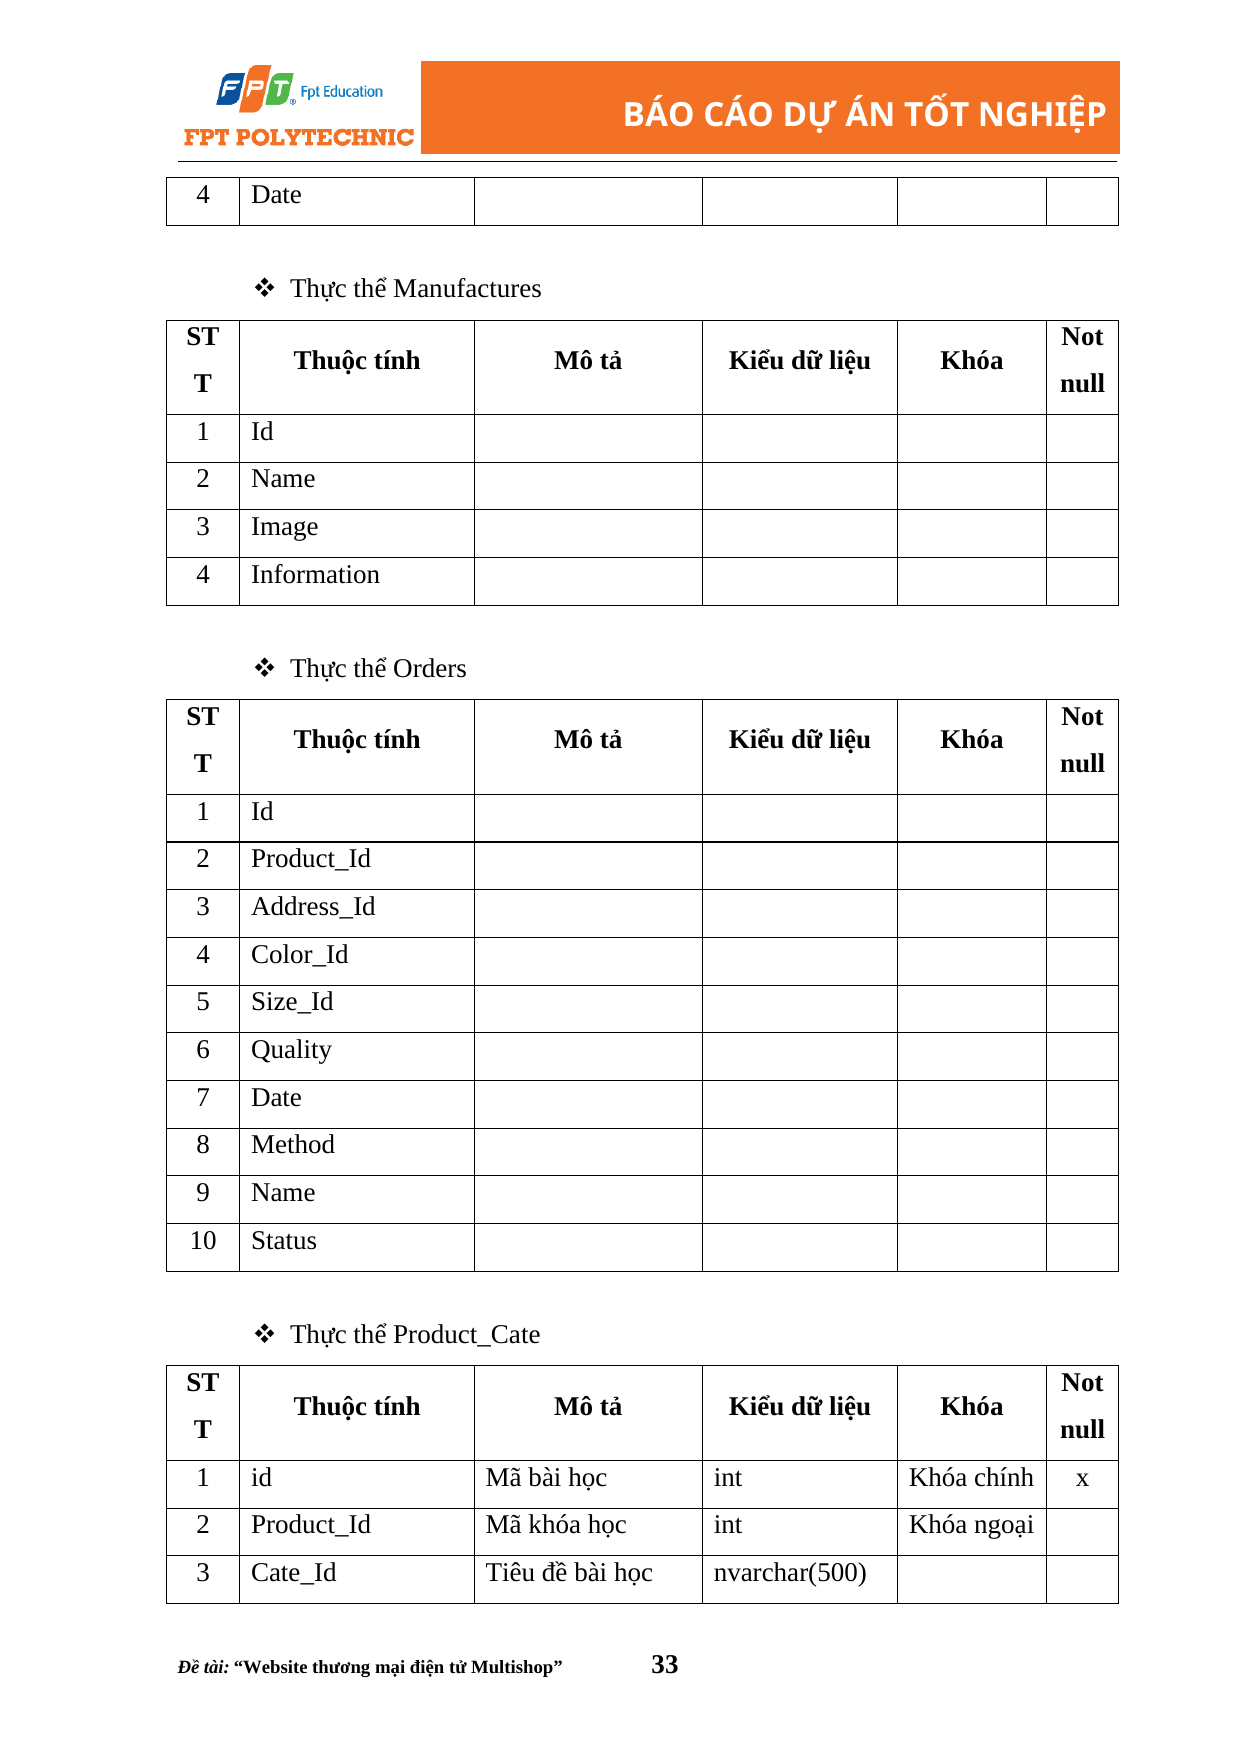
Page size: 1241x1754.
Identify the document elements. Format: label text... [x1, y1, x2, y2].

table_cell 8 [167, 1129, 239, 1175]
table_cell [475, 843, 702, 889]
table_header Mô tả [475, 1366, 702, 1460]
table_cell [1047, 415, 1118, 462]
table_cell [1047, 986, 1118, 1032]
table_cell [475, 1176, 702, 1223]
table_cell [703, 1081, 897, 1128]
table_header Not null [1047, 700, 1118, 794]
table_header Thuộc tính [240, 321, 474, 414]
table_header Khóa [898, 321, 1046, 414]
list Thực thể Product_Cate [252, 1318, 1122, 1350]
table_cell [475, 463, 702, 509]
table_cell [703, 178, 897, 225]
table_cell Khóa chính [898, 1461, 1046, 1507]
table_cell [475, 178, 702, 225]
table_header Khóa [898, 700, 1046, 794]
table_cell [703, 558, 897, 605]
table_cell [1047, 843, 1118, 889]
table_cell [475, 986, 702, 1032]
table_cell [703, 1176, 897, 1223]
table_cell 6 [167, 1033, 239, 1080]
table_cell 4 [167, 558, 239, 605]
table_cell id [240, 1461, 474, 1507]
table_cell Date [240, 178, 474, 225]
table_cell [898, 1556, 1046, 1603]
table_cell [898, 510, 1046, 557]
table_cell [703, 510, 897, 557]
table_cell [475, 1129, 702, 1175]
table_header Kiểu dữ liệu [703, 1366, 897, 1460]
table_header Not null [1047, 1366, 1118, 1460]
table_cell [1047, 510, 1118, 557]
table_cell [898, 178, 1046, 225]
table_cell Mã bài học [475, 1461, 702, 1507]
table_cell [898, 843, 1046, 889]
table_cell [703, 795, 897, 841]
table_cell [1047, 1556, 1118, 1603]
table_cell [1047, 1129, 1118, 1175]
table_cell [475, 558, 702, 605]
table_header Thuộc tính [240, 700, 474, 794]
table_cell [475, 1033, 702, 1080]
table_cell [703, 1129, 897, 1175]
table_cell [475, 795, 702, 841]
table_cell Mã khóa học [475, 1509, 702, 1555]
table_cell 1 [167, 1461, 239, 1507]
table_cell Khóa ngoại [898, 1509, 1046, 1555]
table_cell [898, 986, 1046, 1032]
table_cell 2 [167, 1509, 239, 1555]
table_cell 4 [167, 938, 239, 984]
table_cell [898, 795, 1046, 841]
list Thực thể Manufactures [252, 273, 1122, 304]
table_cell [703, 1033, 897, 1080]
table_cell Cate_Id [240, 1556, 474, 1603]
table_cell Name [240, 463, 474, 509]
table_cell [1047, 890, 1118, 937]
table_cell 4 [167, 178, 239, 225]
table_cell [898, 558, 1046, 605]
table_cell [703, 890, 897, 937]
table_cell x [1047, 1461, 1118, 1507]
table_cell 9 [167, 1176, 239, 1223]
table_cell Status [240, 1224, 474, 1271]
table_cell [703, 843, 897, 889]
table_cell [1047, 1033, 1118, 1080]
table_cell [475, 938, 702, 984]
table_header Kiểu dữ liệu [703, 321, 897, 414]
table_cell [898, 1224, 1046, 1271]
table_header Mô tả [475, 700, 702, 794]
table_cell [703, 1224, 897, 1271]
table_cell [703, 463, 897, 509]
list Thực thể Orders [252, 652, 1122, 684]
table_cell Size_Id [240, 986, 474, 1032]
table_cell [898, 463, 1046, 509]
table_cell 1 [167, 795, 239, 841]
table_cell 2 [167, 463, 239, 509]
table_cell [898, 938, 1046, 984]
table_cell [703, 415, 897, 462]
table_cell Tiêu đề bài học [475, 1556, 702, 1603]
table_cell Product_Id [240, 843, 474, 889]
table_cell 10 [167, 1224, 239, 1271]
table_cell [1047, 1176, 1118, 1223]
table_cell nvarchar(500) [703, 1556, 897, 1603]
table_cell [1047, 938, 1118, 984]
table_header Khóa [898, 1366, 1046, 1460]
table_cell Id [240, 795, 474, 841]
table_cell Image [240, 510, 474, 557]
table_cell 2 [167, 843, 239, 889]
table_cell 3 [167, 1556, 239, 1603]
table_cell [1047, 1509, 1118, 1555]
table_cell int [703, 1509, 897, 1555]
table_cell [1047, 463, 1118, 509]
table_cell 7 [167, 1081, 239, 1128]
table_cell Name [240, 1176, 474, 1223]
table_cell Product_Id [240, 1509, 474, 1555]
table_cell Information [240, 558, 474, 605]
table_cell 3 [167, 510, 239, 557]
table_cell [898, 1129, 1046, 1175]
table_cell Method [240, 1129, 474, 1175]
table_cell Date [240, 1081, 474, 1128]
table_cell [1047, 1224, 1118, 1271]
table_cell 5 [167, 986, 239, 1032]
picture [174, 58, 420, 157]
table_cell 1 [167, 415, 239, 462]
table_cell [475, 1224, 702, 1271]
table_header Mô tả [475, 321, 702, 414]
table_cell Color_Id [240, 938, 474, 984]
table_header STT [167, 321, 239, 414]
table_cell [475, 890, 702, 937]
table_cell [703, 986, 897, 1032]
table_header Thuộc tính [240, 1366, 474, 1460]
table_cell Id [240, 415, 474, 462]
table_cell [898, 1176, 1046, 1223]
table_cell [898, 1033, 1046, 1080]
table_cell [475, 1081, 702, 1128]
table_cell [1047, 558, 1118, 605]
table_cell 3 [167, 890, 239, 937]
table_cell [898, 1081, 1046, 1128]
table_cell Address_Id [240, 890, 474, 937]
table_header STT [167, 700, 239, 794]
table_cell [898, 415, 1046, 462]
table_cell [703, 938, 897, 984]
table_header Kiểu dữ liệu [703, 700, 897, 794]
table_cell [898, 890, 1046, 937]
table_cell int [703, 1461, 897, 1507]
table_header Not null [1047, 321, 1118, 414]
table_cell Quality [240, 1033, 474, 1080]
table_cell [1047, 178, 1118, 225]
table_cell [1047, 1081, 1118, 1128]
table_header STT [167, 1366, 239, 1460]
table_cell [1047, 795, 1118, 841]
table_cell [475, 415, 702, 462]
table_cell [475, 510, 702, 557]
